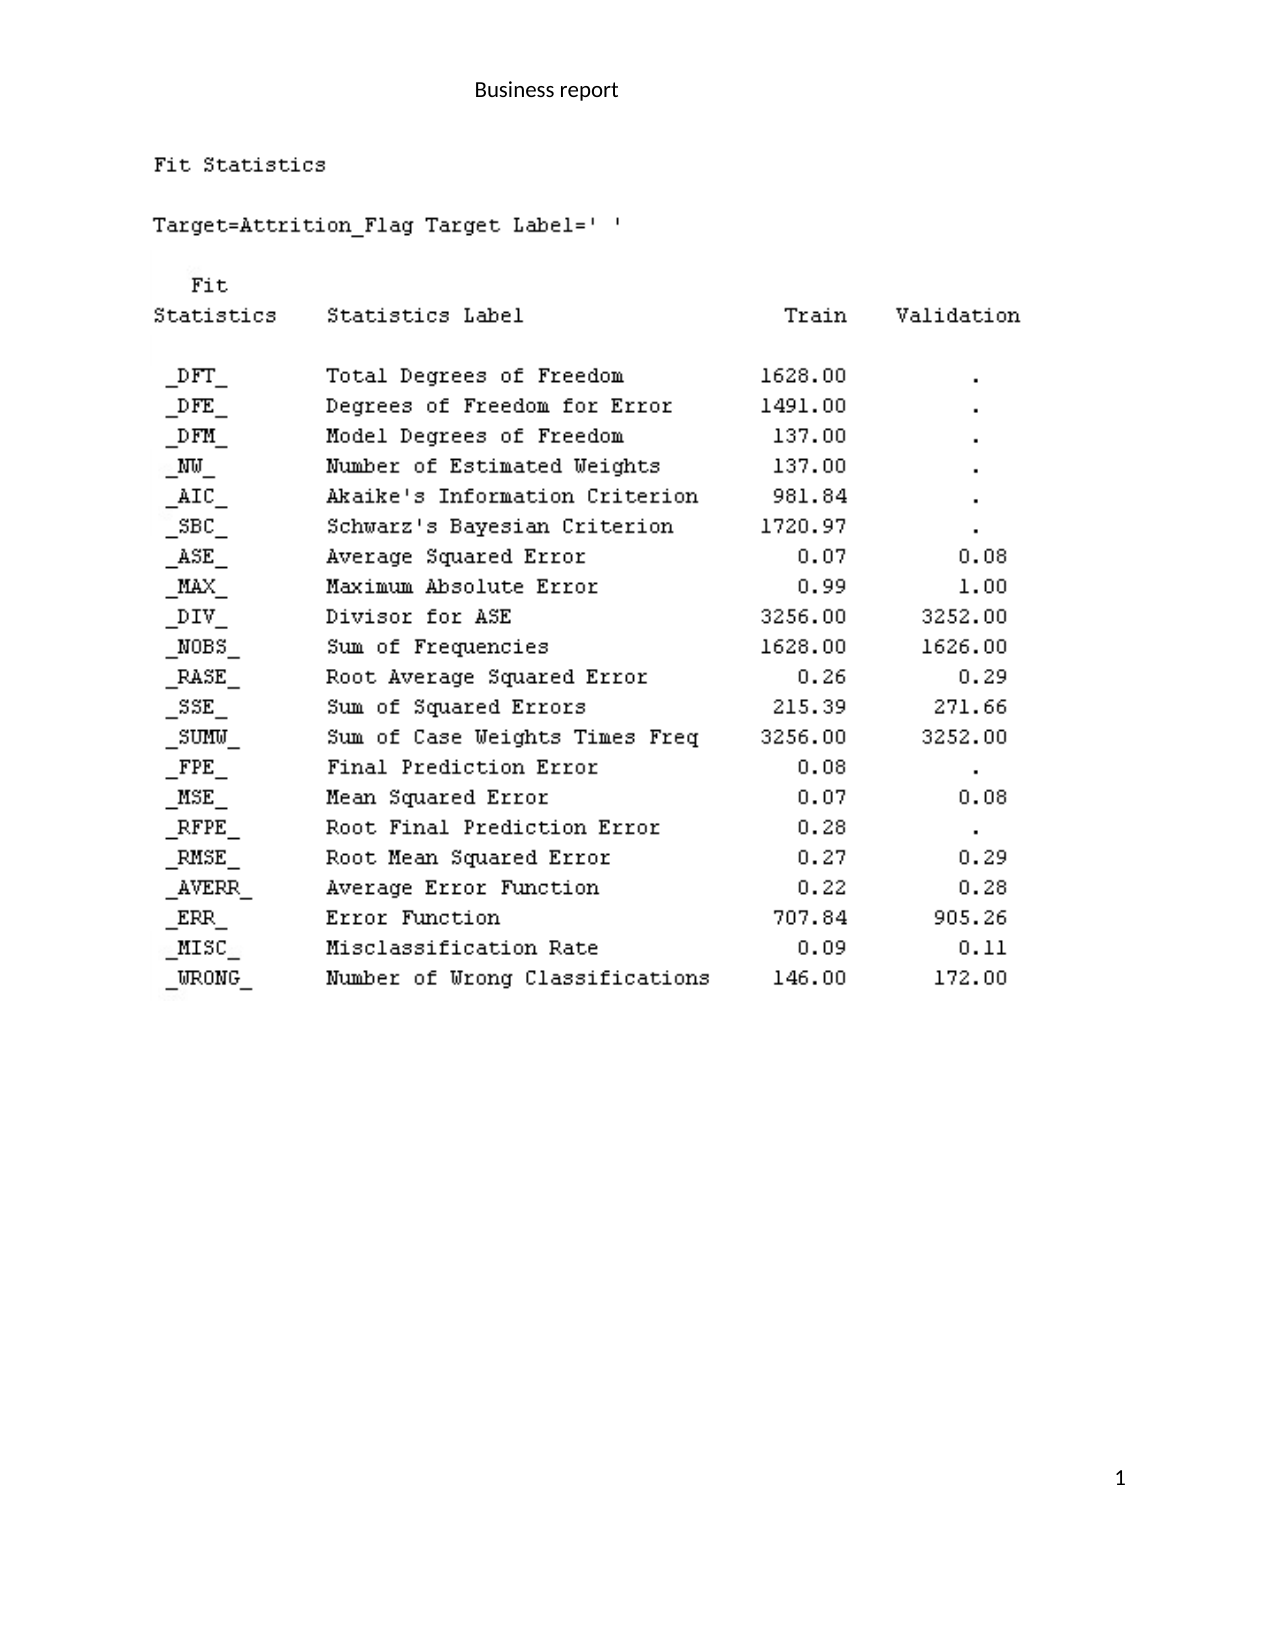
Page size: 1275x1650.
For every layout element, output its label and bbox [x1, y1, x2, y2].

picture [150, 150, 1024, 1001]
